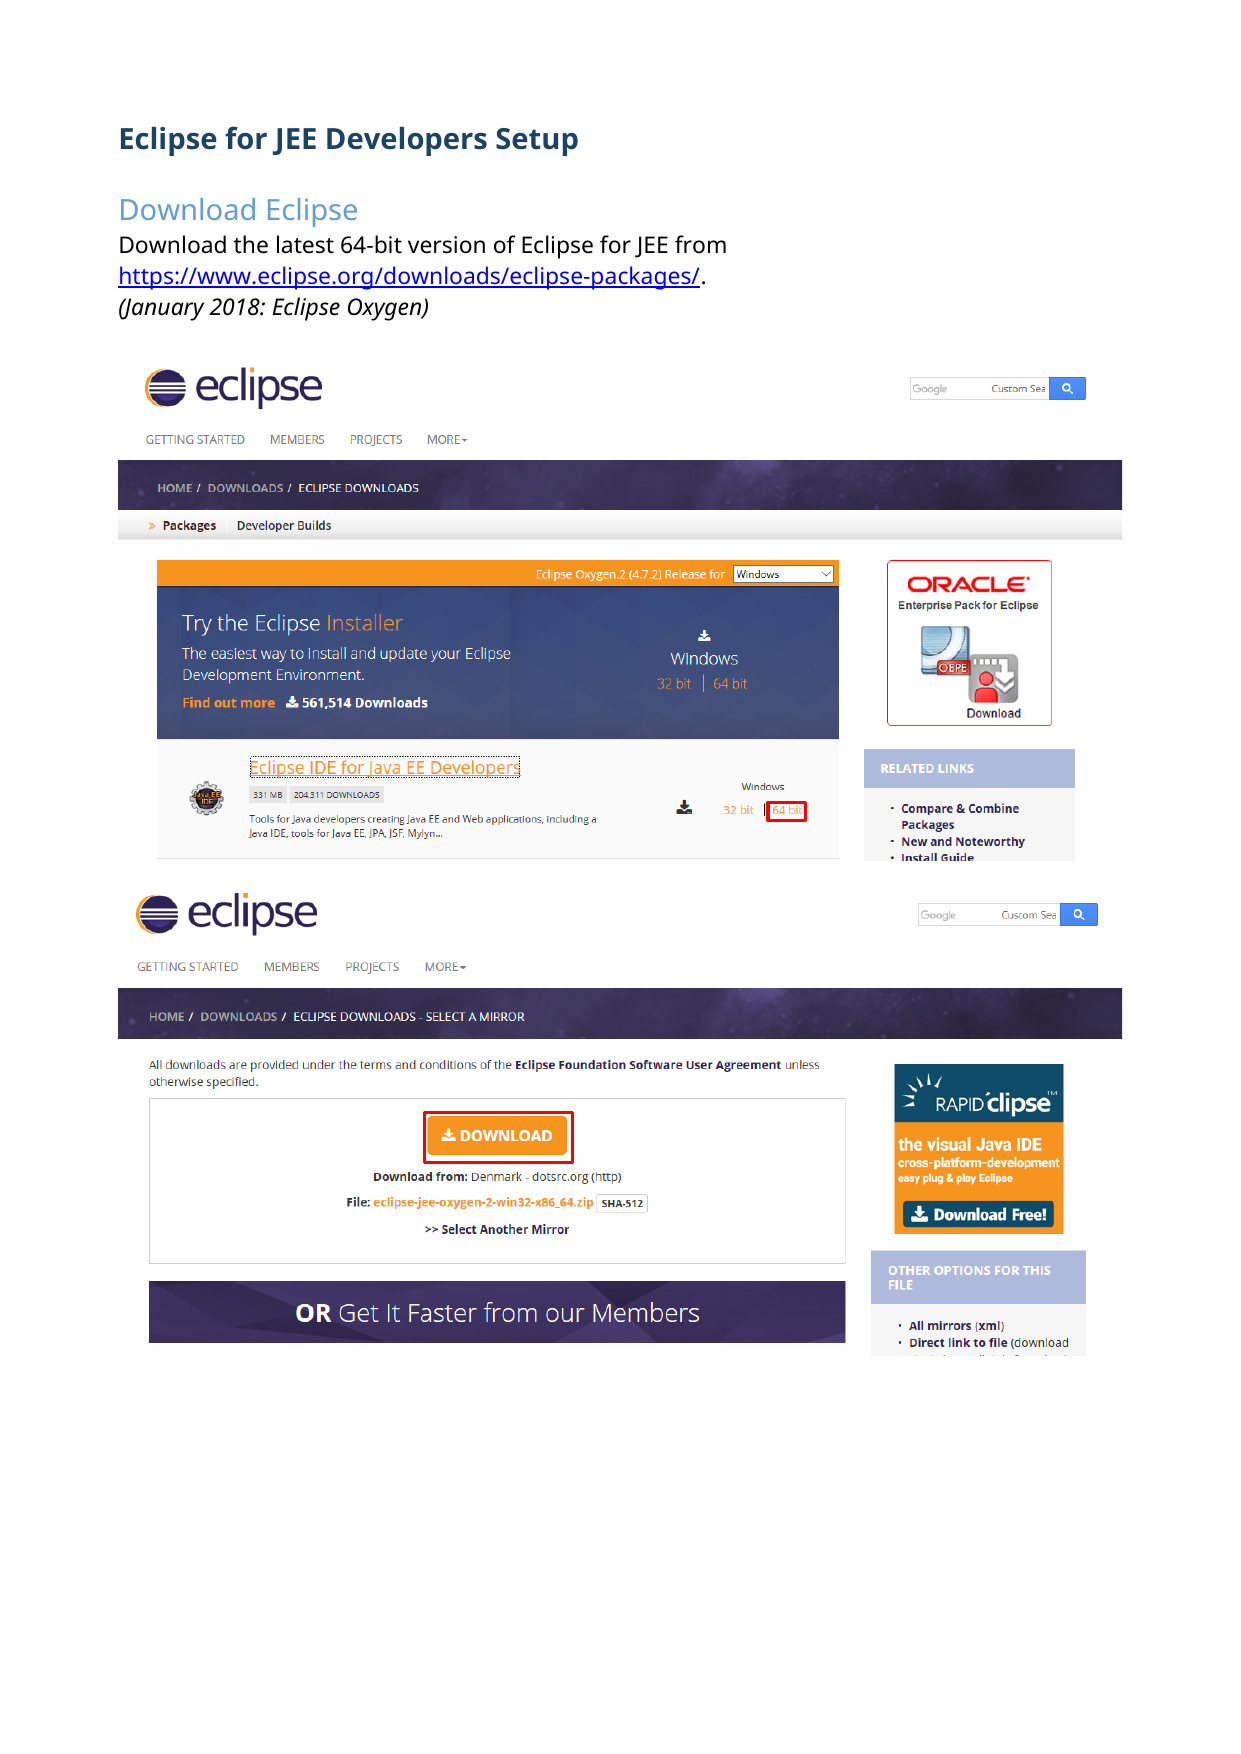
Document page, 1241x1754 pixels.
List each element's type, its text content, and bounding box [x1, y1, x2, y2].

picture [118, 892, 1123, 1356]
subtitle Eclipse for JEE Developers Setup [118, 118, 1122, 158]
text Download the latest 64-bit version of Eclipse for JEE from https://www.eclipse.org/downloads/eclipse-packages/. [118, 229, 1122, 291]
picture [118, 353, 1123, 861]
text (January 2018: Eclipse Oxygen) [118, 291, 1122, 322]
subtitle Download Eclipse [118, 189, 1122, 229]
